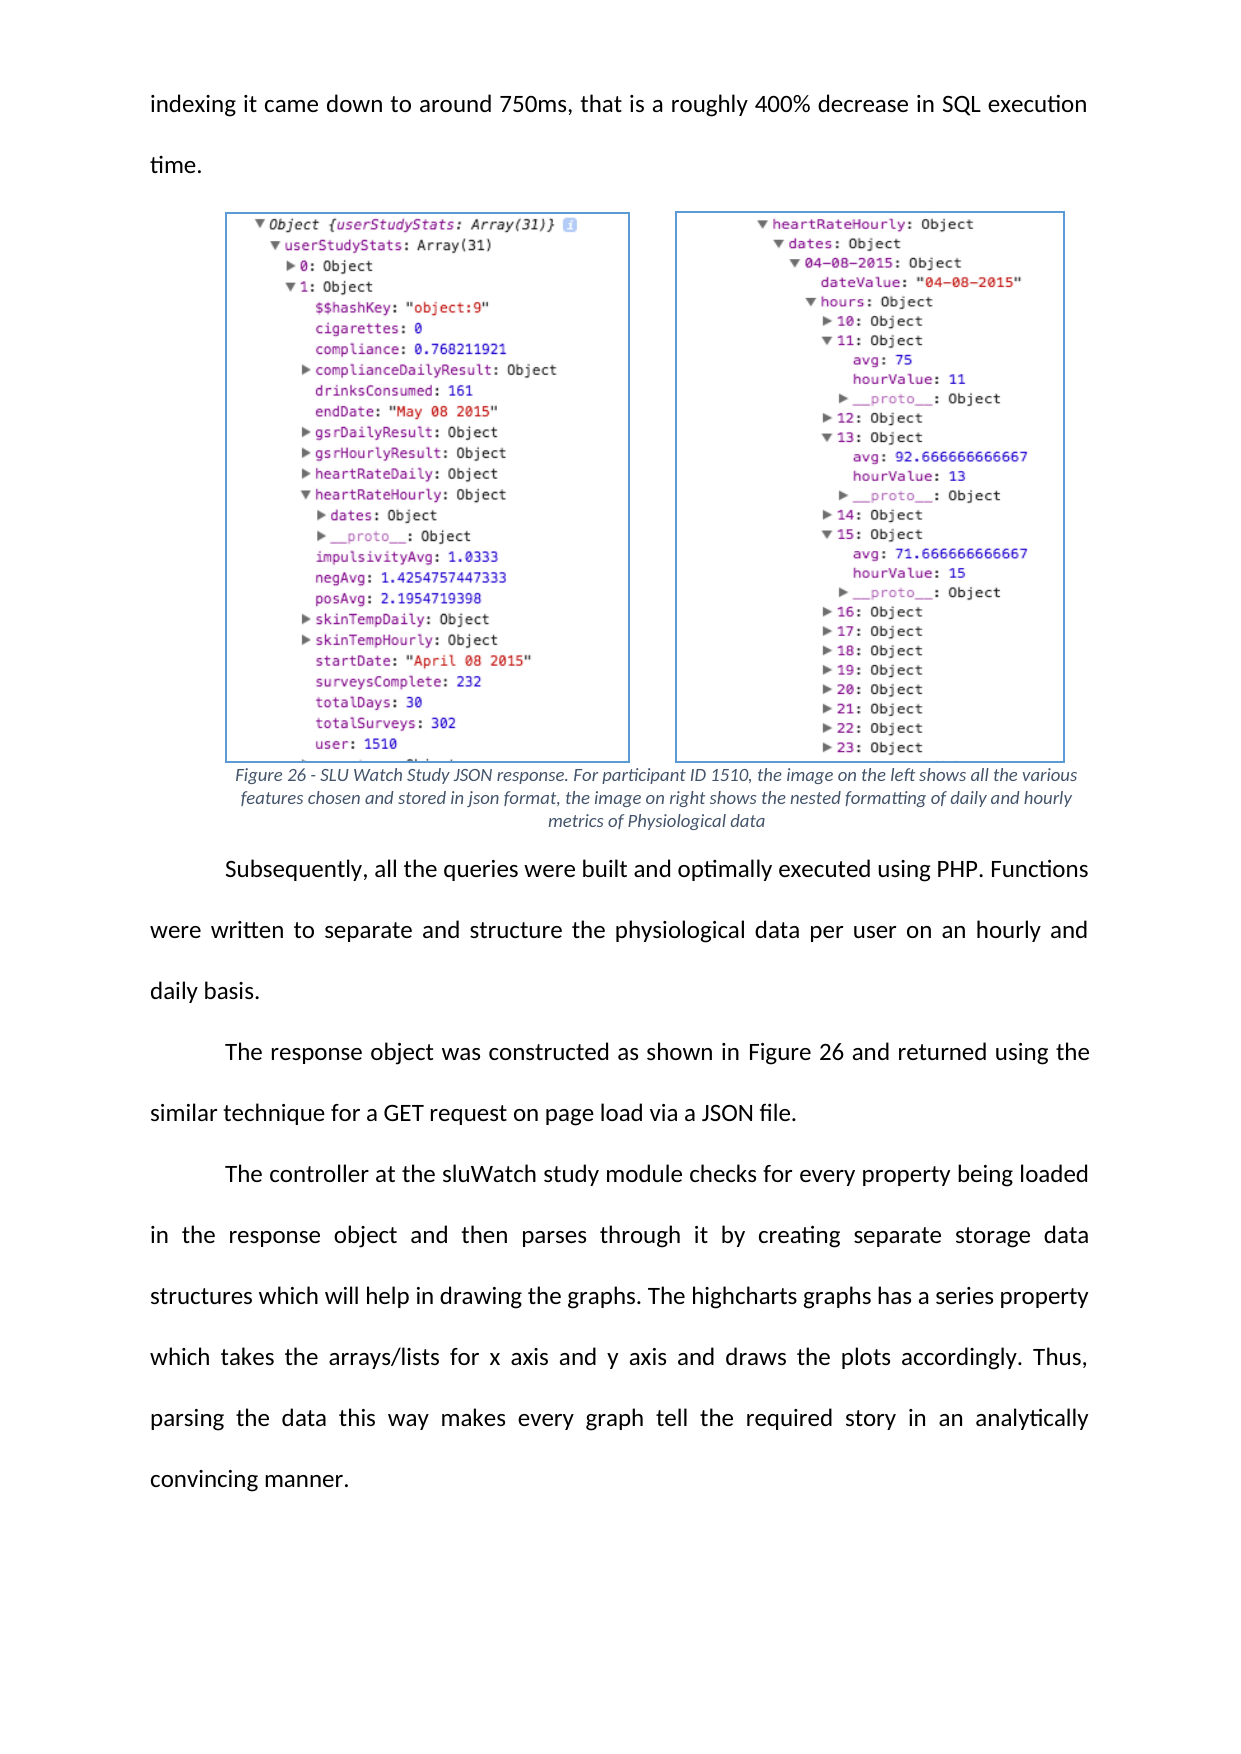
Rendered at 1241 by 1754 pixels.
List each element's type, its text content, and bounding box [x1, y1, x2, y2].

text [150, 89, 1090, 180]
picture [677, 213, 1063, 761]
text Subsequently, all the queries were built and optimally executed using PHP. Functions were written to separate and structure the physiological data per user on an hourly and daily basis. [150, 853, 1090, 1006]
text The controller at the sluWatch study module checks for every property being loaded in the response object and then parses through it by creating separate storage data structures which will help in drawing the graphs. The highcharts graphs has a series property which takes the arrays/lists for x axis and y axis and draws the plots accordingly. Thus, parsing the data this way makes every graph tell the required story in an analytically convincing manner. [150, 1158, 1090, 1494]
picture [227, 214, 628, 761]
text The response object was constructed as shown in Figure 26 and returned using the similar technique for a GET request on page load via a JSON file. [150, 1036, 1090, 1128]
